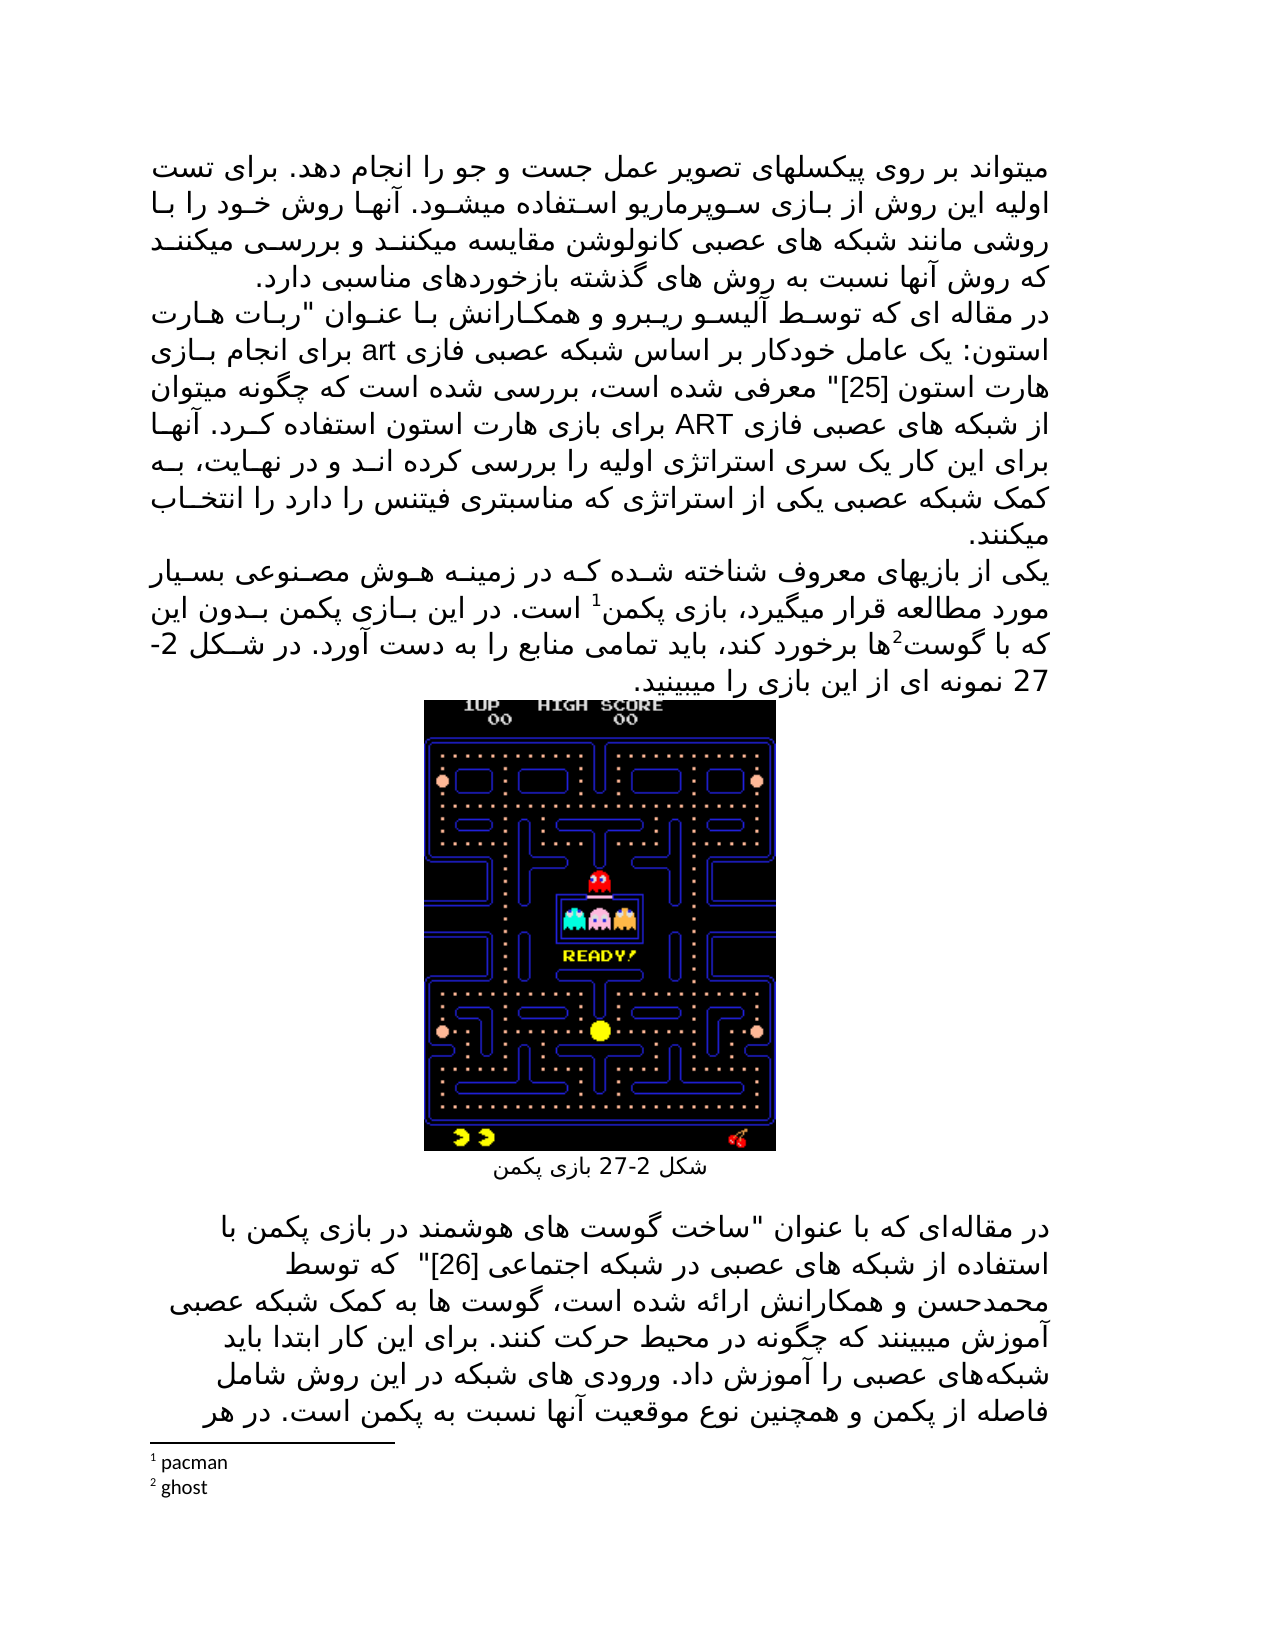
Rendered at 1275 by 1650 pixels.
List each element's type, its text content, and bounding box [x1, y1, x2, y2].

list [150, 1210, 1050, 1428]
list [150, 150, 1050, 294]
list در مقاله ای که توسط آلیسو ریبرو و همکارانش با عنوان "ربات هارت استون: یک عامل خودکار بر اساس شبکه عصبی فازی art برای انجام بازی هارت استون" معرفی شده است، بررسی شده است که چگونه میتوان از شبکه های عصبی فازی ART برای بازی هارت استون استفاده کرد. آنها برای این کار یک سری استراتژی اولیه را بررسی کرده اند و در نهایت، به کمک شبکه عصبی یکی از استراتژی که مناسبتری فیتنس را دارد را انتخاب میکنند. [150, 297, 1050, 552]
list شکل 2-27 بازی پکمن [150, 1153, 1050, 1180]
picture [424, 700, 776, 1151]
list یکی از بازیهای معروف شناخته شده که در زمینه هوش مصنوعی بسیار مورد مطالعه قرار میگیرد، بازی پکمن است. در این بازی پکمن بدون این که با گوستها برخورد کند، باید تمامی منابع را به دست آورد. در شکل 2-27 نمونه ای از این بازی را میبینید. [150, 554, 1050, 698]
